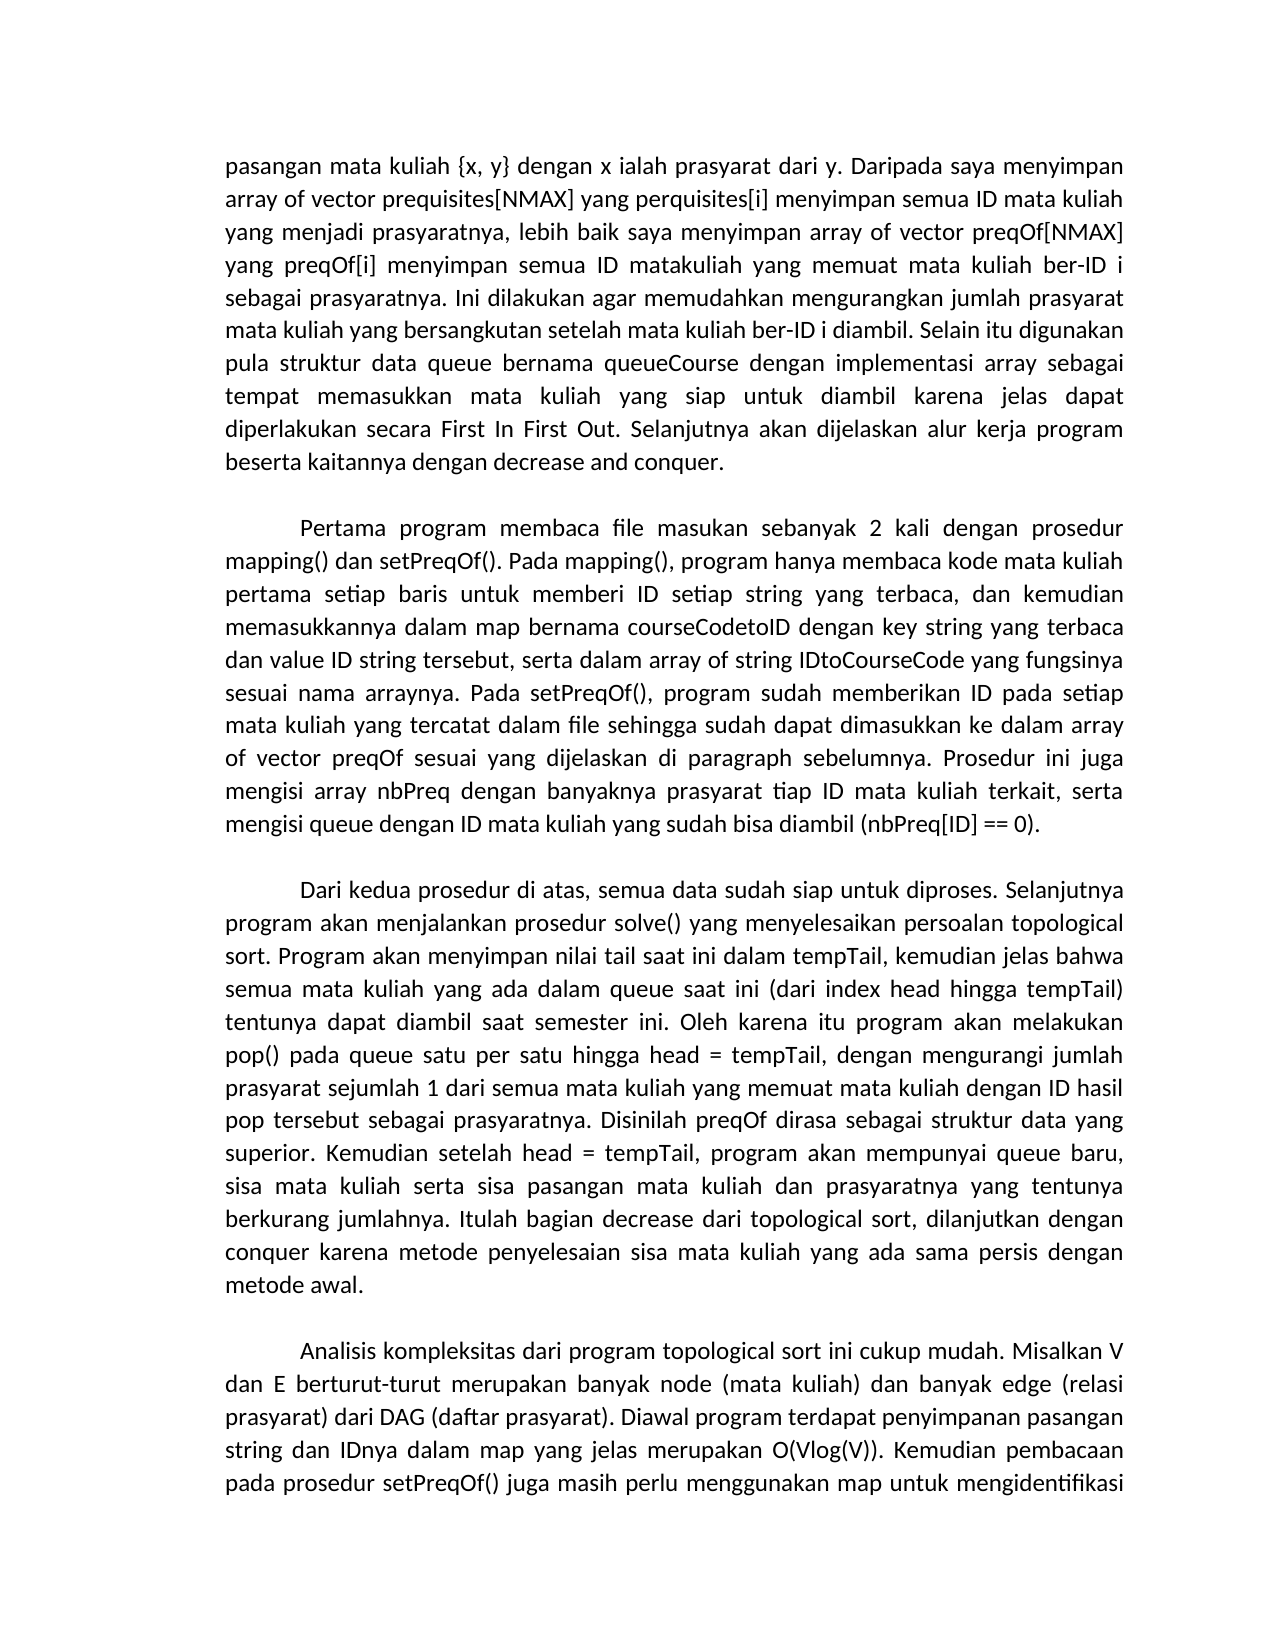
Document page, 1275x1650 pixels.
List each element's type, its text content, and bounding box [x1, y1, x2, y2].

list Pertama program membaca file masukan sebanyak 2 kali dengan prosedur mapping() dan setPreqOf(). Pada mapping(), program hanya membaca kode mata kuliah pertama setiap baris untuk memberi ID setiap string yang terbaca, dan kemudian memasukkannya dalam map bernama courseCodetoID dengan key string yang terbaca dan value ID string tersebut, serta dalam array of string IDtoCourseCode yang fungsinya sesuai nama arraynya. Pada setPreqOf(), program sudah memberikan ID pada setiap mata kuliah yang tercatat dalam file sehingga sudah dapat dimasukkan ke dalam array of vector preqOf sesuai yang dijelaskan di paragraph sebelumnya. Prosedur ini juga mengisi array nbPreq dengan banyaknya prasyarat tiap ID mata kuliah terkait, serta mengisi queue dengan ID mata kuliah yang sudah bisa diambil (nbPreq[ID] == 0). [225, 512, 1125, 839]
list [225, 1335, 1125, 1497]
list Dari kedua prosedur di atas, semua data sudah siap untuk diproses. Selanjutnya program akan menjalankan prosedur solve() yang menyelesaikan persoalan topological sort. Program akan menyimpan nilai tail saat ini dalam tempTail, kemudian jelas bahwa semua mata kuliah yang ada dalam queue saat ini (dari index head hingga tempTail) tentunya dapat diambil saat semester ini. Oleh karena itu program akan melakukan pop() pada queue satu per satu hingga head = tempTail, dengan mengurangi jumlah prasyarat sejumlah 1 dari semua mata kuliah yang memuat mata kuliah dengan ID hasil pop tersebut sebagai prasyaratnya. Disinilah preqOf dirasa sebagai struktur data yang superior. Kemudian setelah head = tempTail, program akan mempunyai queue baru, sisa mata kuliah serta sisa pasangan mata kuliah dan prasyaratnya yang tentunya berkurang jumlahnya. Itulah bagian decrease dari topological sort, dilanjutkan dengan conquer karena metode penyelesaian sisa mata kuliah yang ada sama persis dengan metode awal. [225, 874, 1125, 1300]
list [225, 150, 1125, 477]
